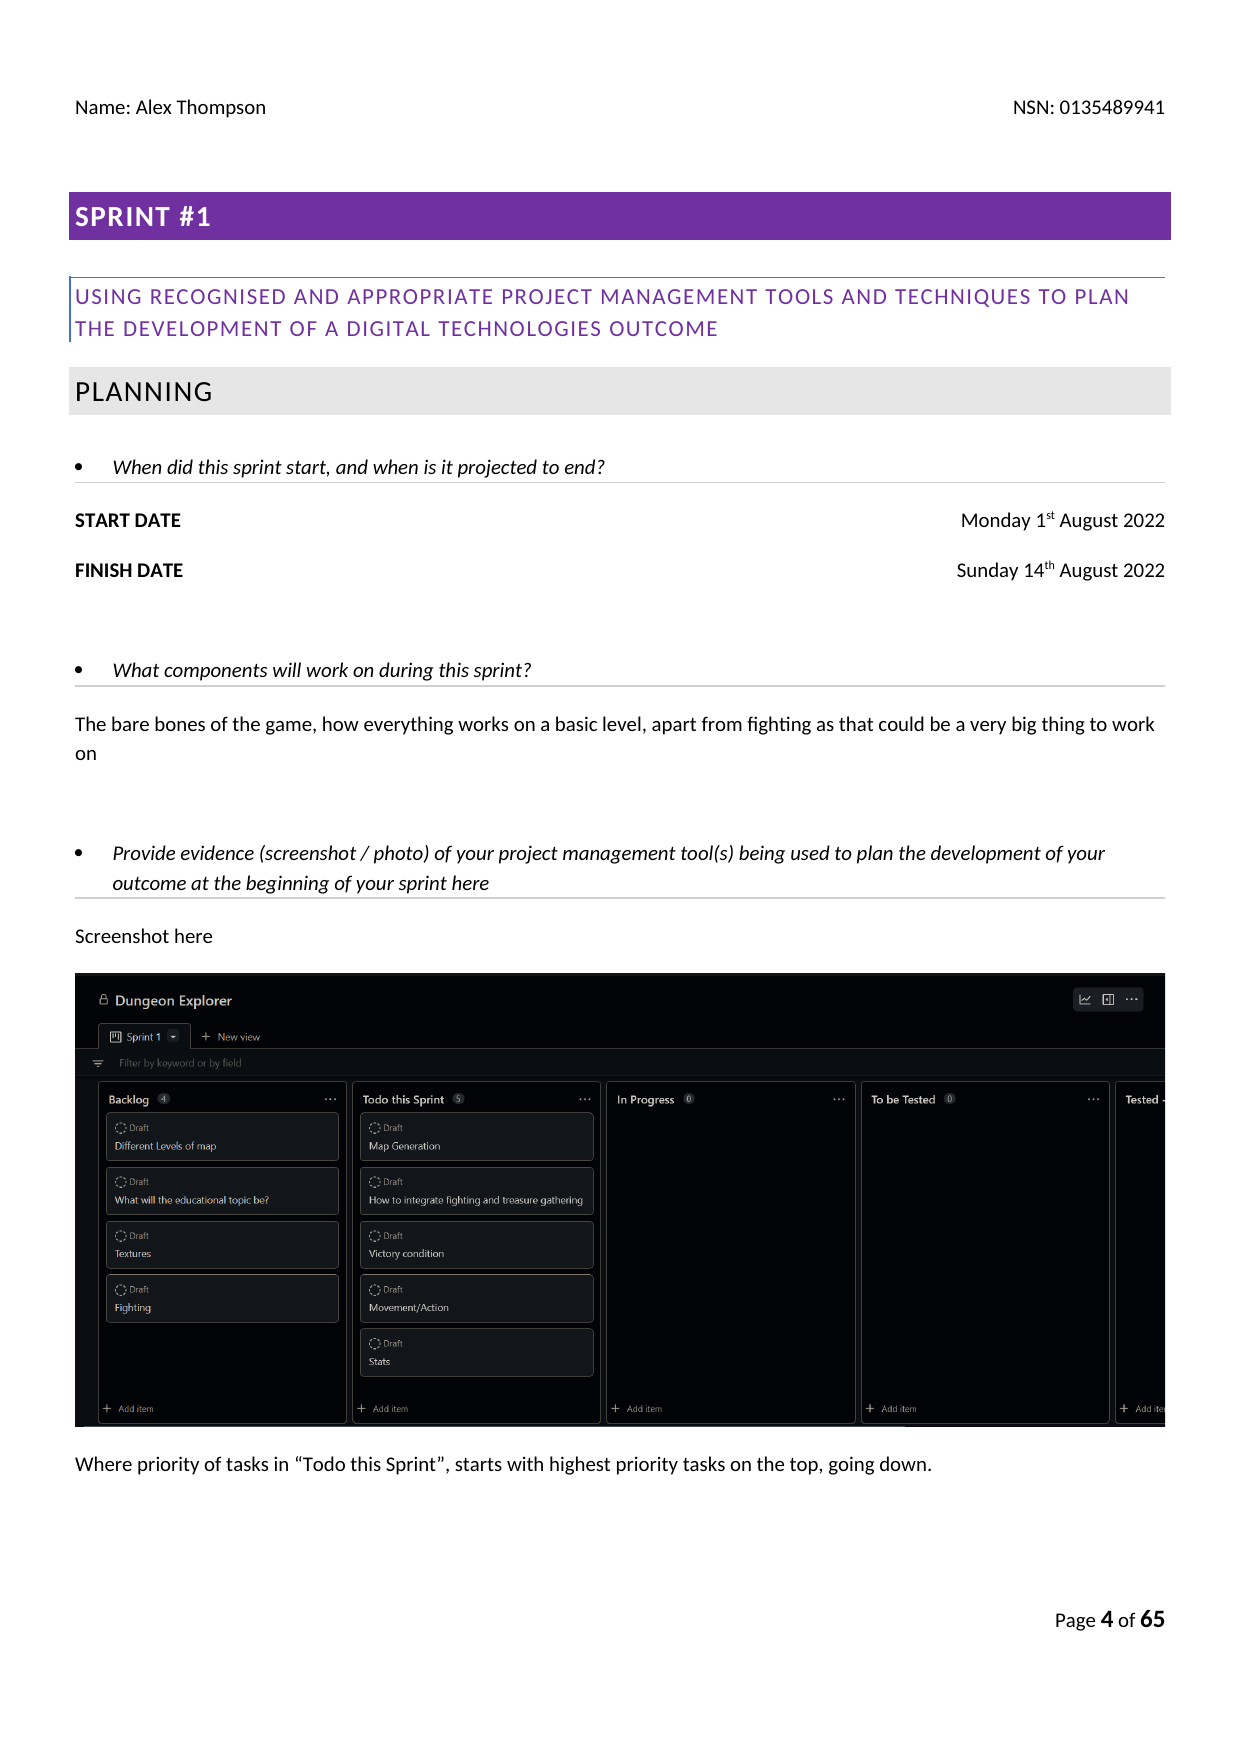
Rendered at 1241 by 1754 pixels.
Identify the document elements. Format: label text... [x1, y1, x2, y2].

text Screenshot here [75, 923, 1165, 949]
text What components will work on during this sprint? [75, 658, 1165, 685]
text Provide evidence (screenshot / photo) of your project management tool(s) being used to plan the development of your outcome at the beginning of your sprint here [75, 841, 1165, 897]
text FINISH DATE Sunday 14th August 2022 [75, 558, 1165, 583]
text Where priority of tasks in “Todo this Sprint”, starts with highest priority tasks on the top, going down. [75, 1451, 1165, 1476]
text START DATE Monday 1st August 2022 [75, 508, 1165, 533]
subtitle Sprint #1 [75, 198, 1165, 233]
subtitle Using recognised and appropriate project management tools and techniques to plan the development of a digital technologies outcome [71, 278, 1165, 342]
picture [75, 973, 1166, 1427]
text The bare bones of the game, how everything works on a basic level, apart from fighting as that could be a very big thing to work on [75, 711, 1165, 766]
subtitle Planning [75, 374, 1165, 409]
text When did this sprint start, and when is it projected to end? [75, 454, 1165, 482]
